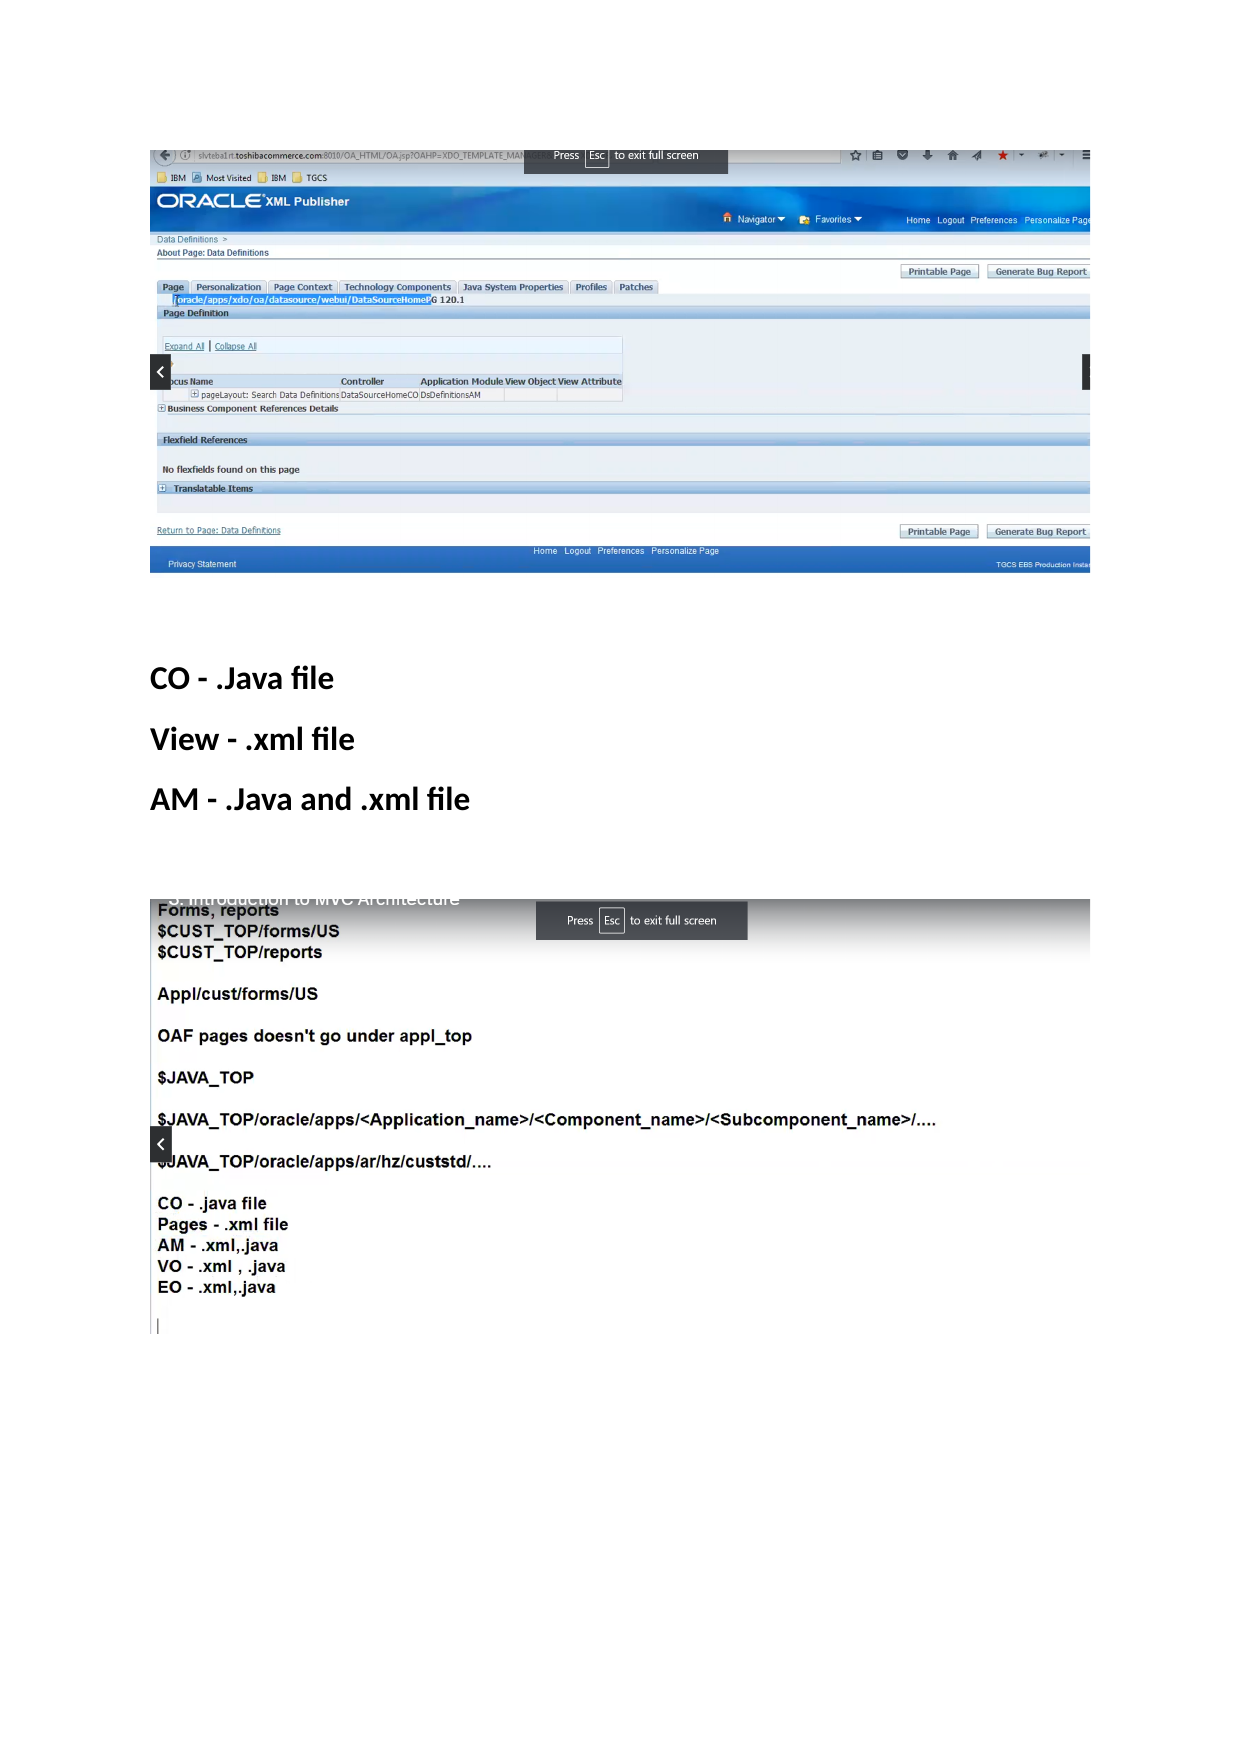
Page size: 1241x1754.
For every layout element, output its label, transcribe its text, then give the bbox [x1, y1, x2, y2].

text CO - .Java file [150, 657, 1090, 698]
text AM - .Java and .xml file [150, 778, 1090, 819]
text View - .xml file [150, 718, 1090, 758]
picture [150, 899, 1091, 1334]
picture [150, 150, 1091, 578]
